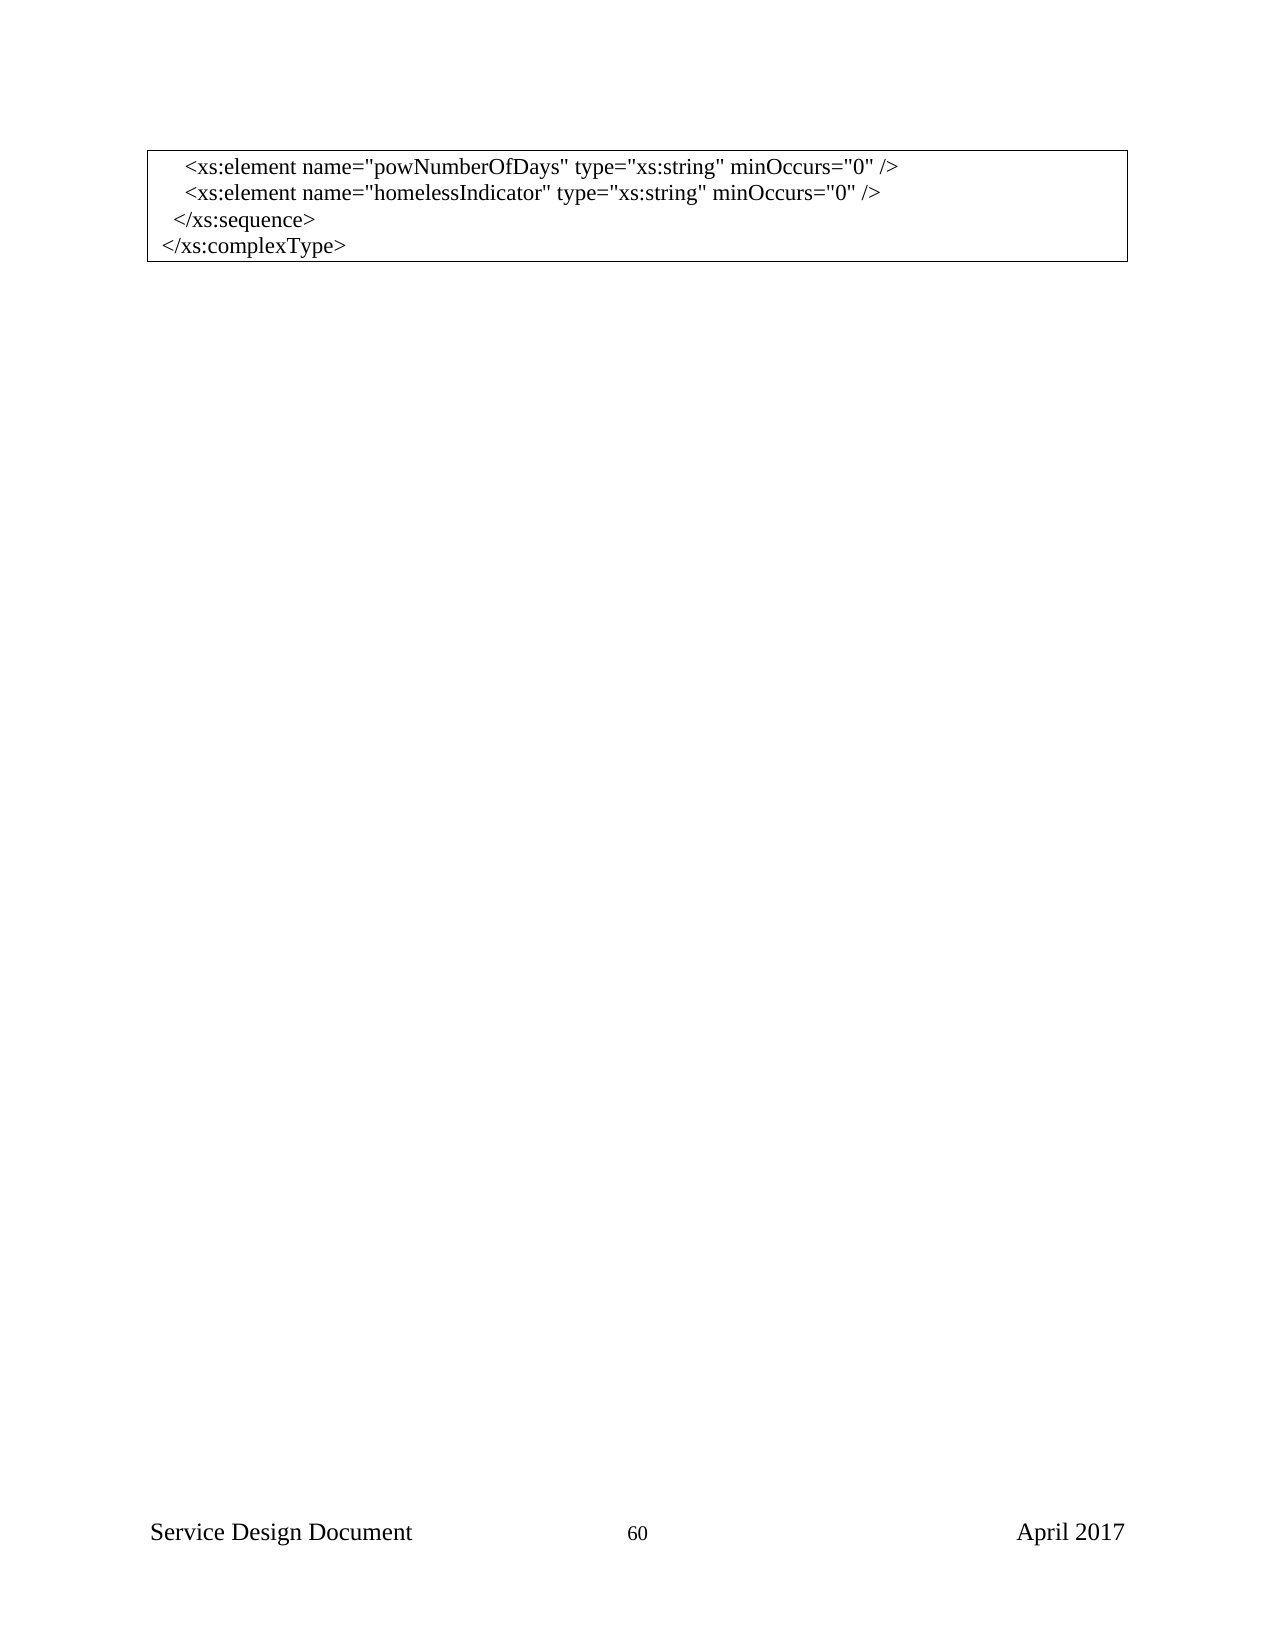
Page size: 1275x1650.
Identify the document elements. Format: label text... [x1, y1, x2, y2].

text <xs:element name="homelessIndicator" type="xs:string" minOccurs="0" /> [150, 179, 1125, 206]
text </xs:complexType> [148, 229, 1127, 261]
text <xs:element name="powNumberOfDays" type="xs:string" minOccurs="0" /> [148, 151, 1127, 179]
text </xs:sequence> [150, 206, 1125, 229]
